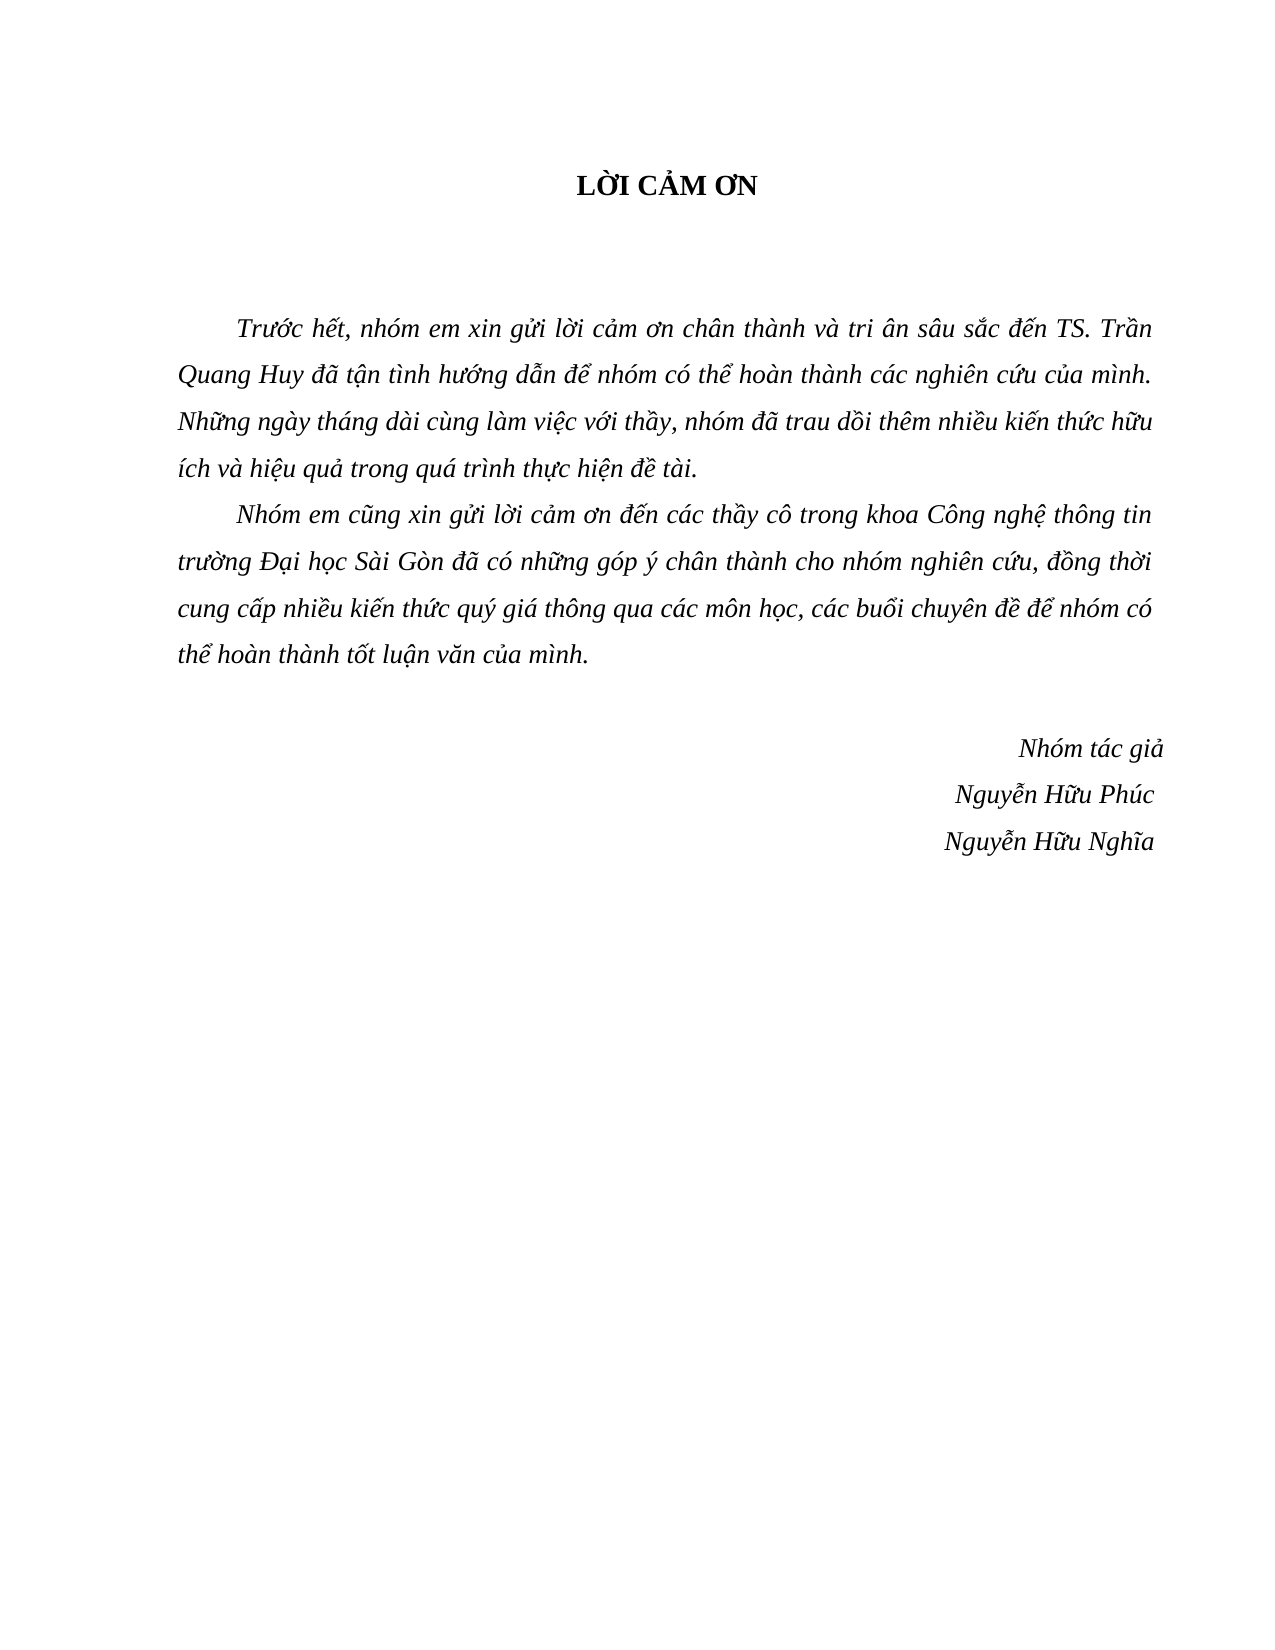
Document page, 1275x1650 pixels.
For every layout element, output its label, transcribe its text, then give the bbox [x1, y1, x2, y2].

text Nguyễn Hữu Nghĩa [177, 825, 1157, 856]
text Nhóm em cũng xin gửi lời cảm ơn đến các thầy cô trong khoa Công nghệ thông tin trường Đại học Sài Gòn đã có những góp ý chân thành cho nhóm nghiên cứu, đồng thời cung cấp nhiều kiến thức quý giá thông qua các môn học, các buổi chuyên đề để nhóm có thể hoàn thành tốt luận văn của mình. [177, 498, 1157, 669]
text Trước hết, nhóm em xin gửi lời cảm ơn chân thành và tri ân sâu sắc đến TS. Trần Quang Huy đã tận tình hướng dẫn để nhóm có thể hoàn thành các nghiên cứu của mình. Những ngày tháng dài cùng làm việc với thầy, nhóm đã trau dồi thêm nhiều kiến thức hữu ích và hiệu quả trong quá trình thực hiện đề tài. [177, 312, 1157, 483]
subtitle LỜI CẢM ƠN [177, 168, 1157, 202]
text Nhóm tác giả [836, 732, 1167, 763]
text Nguyễn Hữu Phúc [177, 778, 1157, 809]
